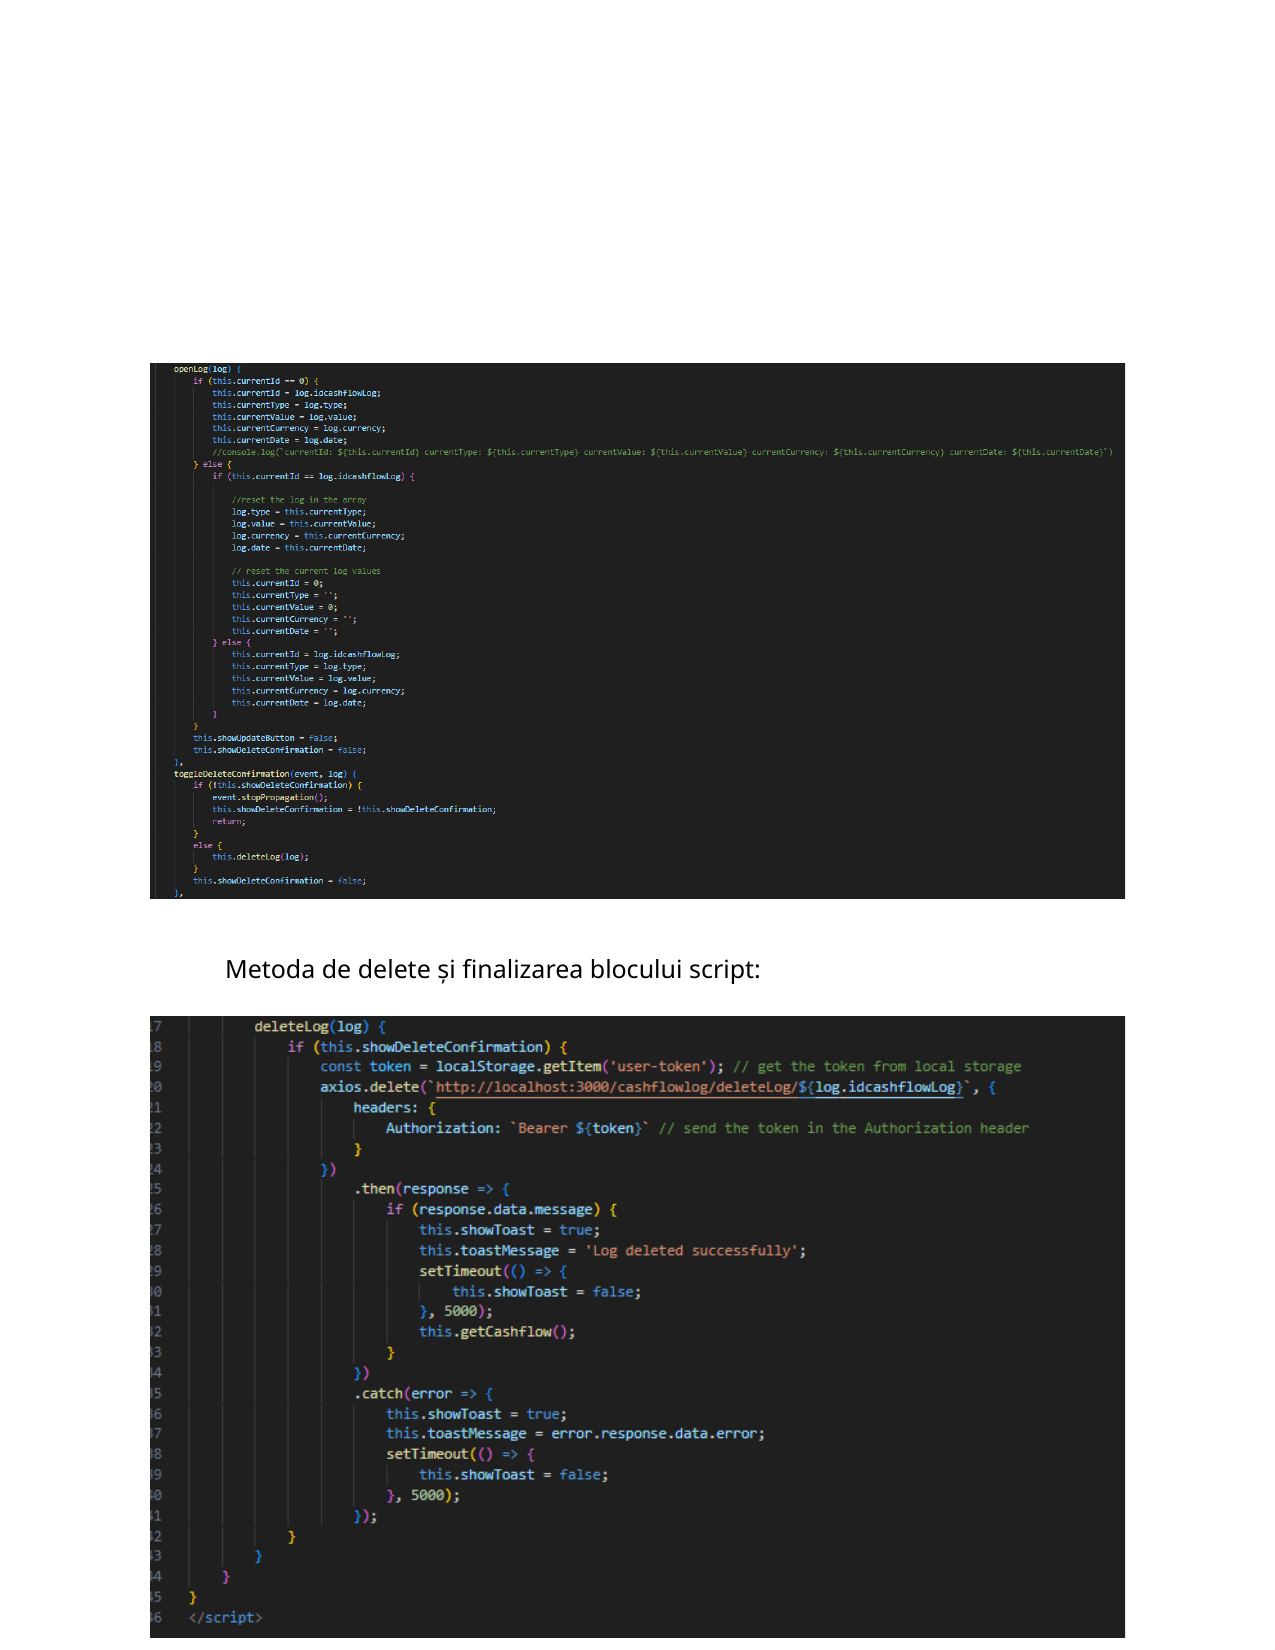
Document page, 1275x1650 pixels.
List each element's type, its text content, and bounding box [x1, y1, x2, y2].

picture [150, 363, 1125, 899]
picture [150, 1016, 1125, 1638]
text Metoda de delete și finalizarea blocului script: [225, 952, 1125, 986]
